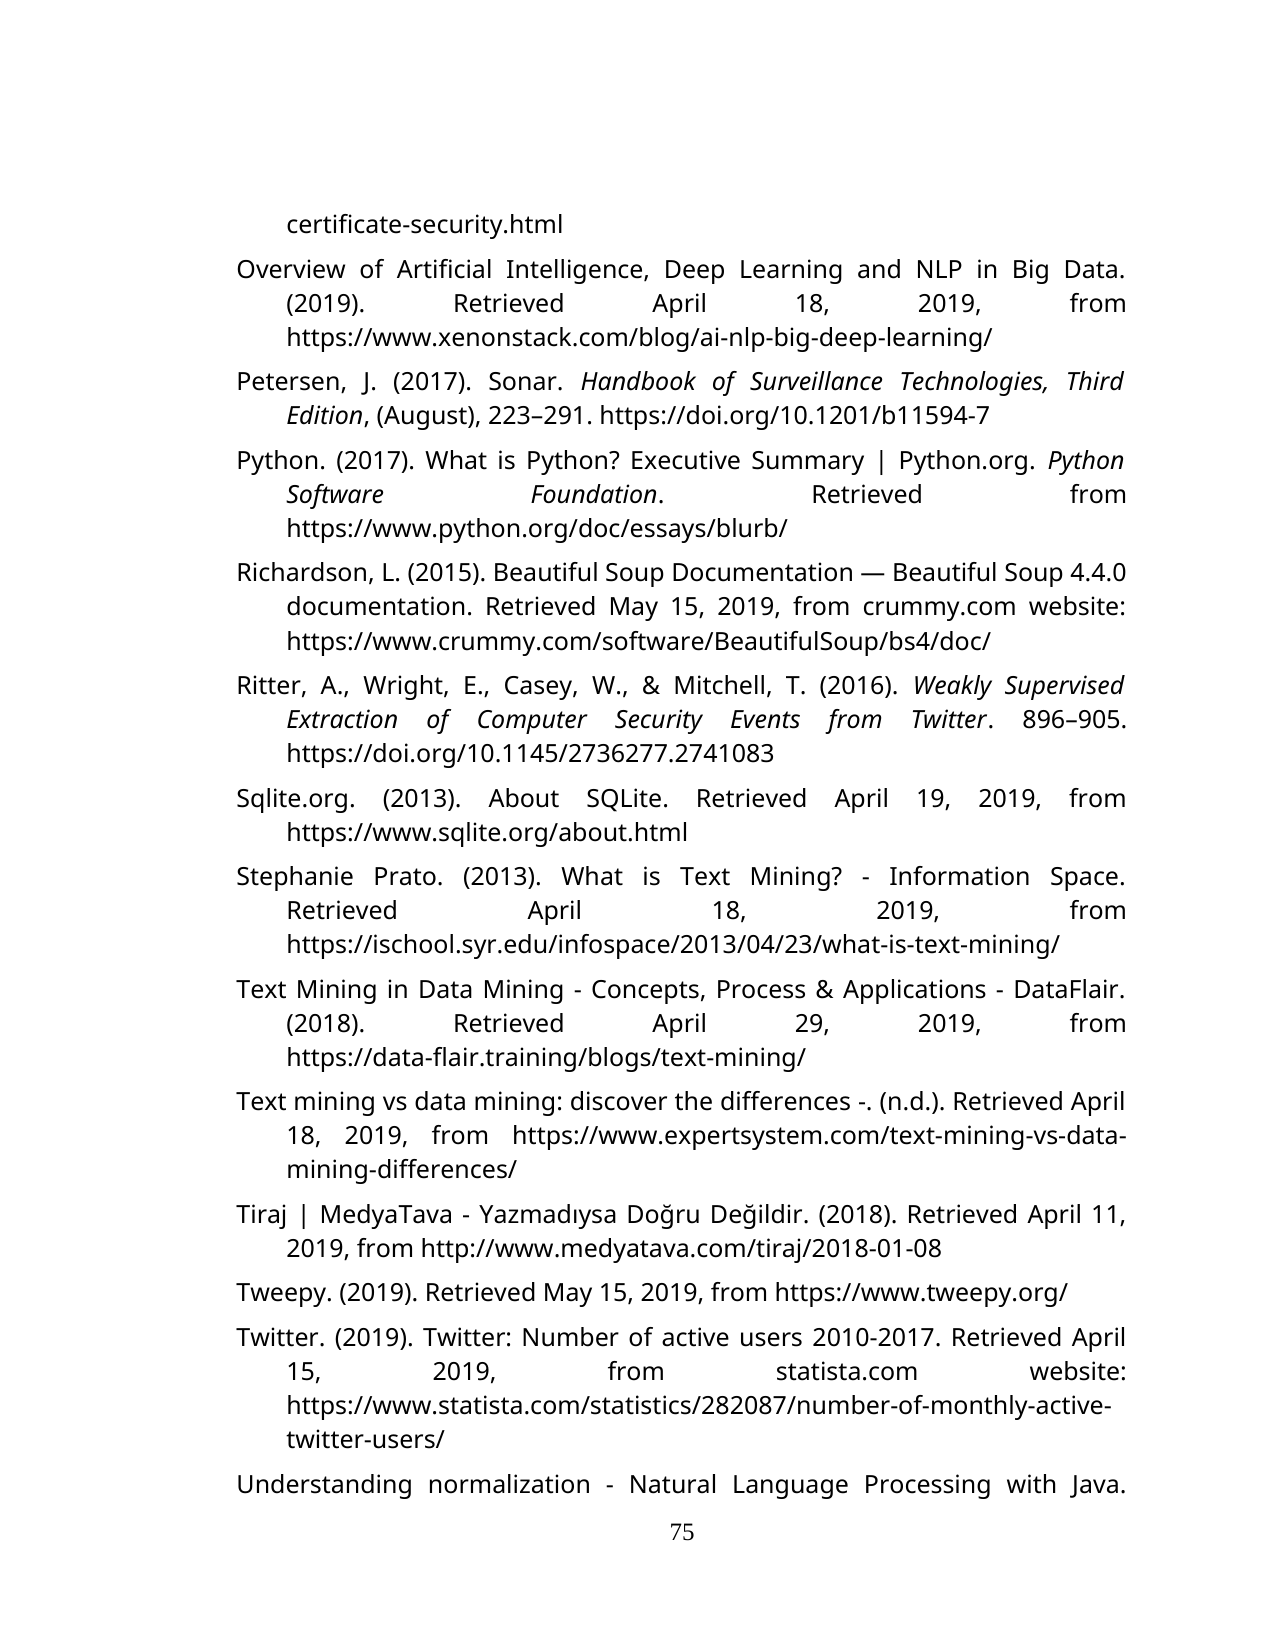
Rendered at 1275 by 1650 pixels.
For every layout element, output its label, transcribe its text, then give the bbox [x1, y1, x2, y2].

text Tweepy. (2019). Retrieved May 15, 2019, from https://www.tweepy.org/ [236, 1275, 1127, 1309]
text Petersen, J. (2017). Sonar. Handbook of Surveillance Technologies, Third Edition, (August), 223–291. https://doi.org/10.1201/b11594-7 [236, 364, 1127, 432]
text Twitter. (2019). Twitter: Number of active users 2010-2017. Retrieved April 15, 2019, from statista.com website: https://www.statista.com/statistics/282087/number-of-monthly-active-twitter-users/ [236, 1319, 1127, 1456]
text Stephanie Prato. (2013). What is Text Mining? - Information Space. Retrieved April 18, 2019, from https://ischool.syr.edu/infospace/2013/04/23/what-is-text-mining/ [236, 859, 1127, 961]
text Tiraj | MedyaTava - Yazmadıysa Doğru Değildir. (2018). Retrieved April 11, 2019, from http://www.medyatava.com/tiraj/2018-01-08 [236, 1197, 1127, 1265]
text Ritter, A., Wright, E., Casey, W., & Mitchell, T. (2016). Weakly Supervised Extraction of Computer Security Events from Twitter. 896–905. https://doi.org/10.1145/2736277.2741083 [236, 668, 1127, 770]
text Python. (2017). What is Python? Executive Summary | Python.org. Python Software Foundation. Retrieved from https://www.python.org/doc/essays/blurb/ [236, 442, 1127, 544]
text Text mining vs data mining: discover the differences -. (n.d.). Retrieved April 18, 2019, from https://www.expertsystem.com/text-mining-vs-data-mining-differences/ [236, 1084, 1127, 1186]
text Text Mining in Data Mining - Concepts, Process & Applications - DataFlair. (2018). Retrieved April 29, 2019, from https://data-flair.training/blogs/text-mining/ [236, 971, 1127, 1073]
text Sqlite.org. (2013). About SQLite. Retrieved April 19, 2019, from https://www.sqlite.org/about.html [236, 780, 1127, 848]
text Overview of Artificial Intelligence, Deep Learning and NLP in Big Data. (2019). Retrieved April 18, 2019, from https://www.xenonstack.com/blog/ai-nlp-big-deep-learning/ [236, 251, 1127, 353]
text Richardson, L. (2015). Beautiful Soup Documentation — Beautiful Soup 4.4.0 documentation. Retrieved May 15, 2019, from crummy.com website: https://www.crummy.com/software/BeautifulSoup/bs4/doc/ [236, 555, 1127, 657]
